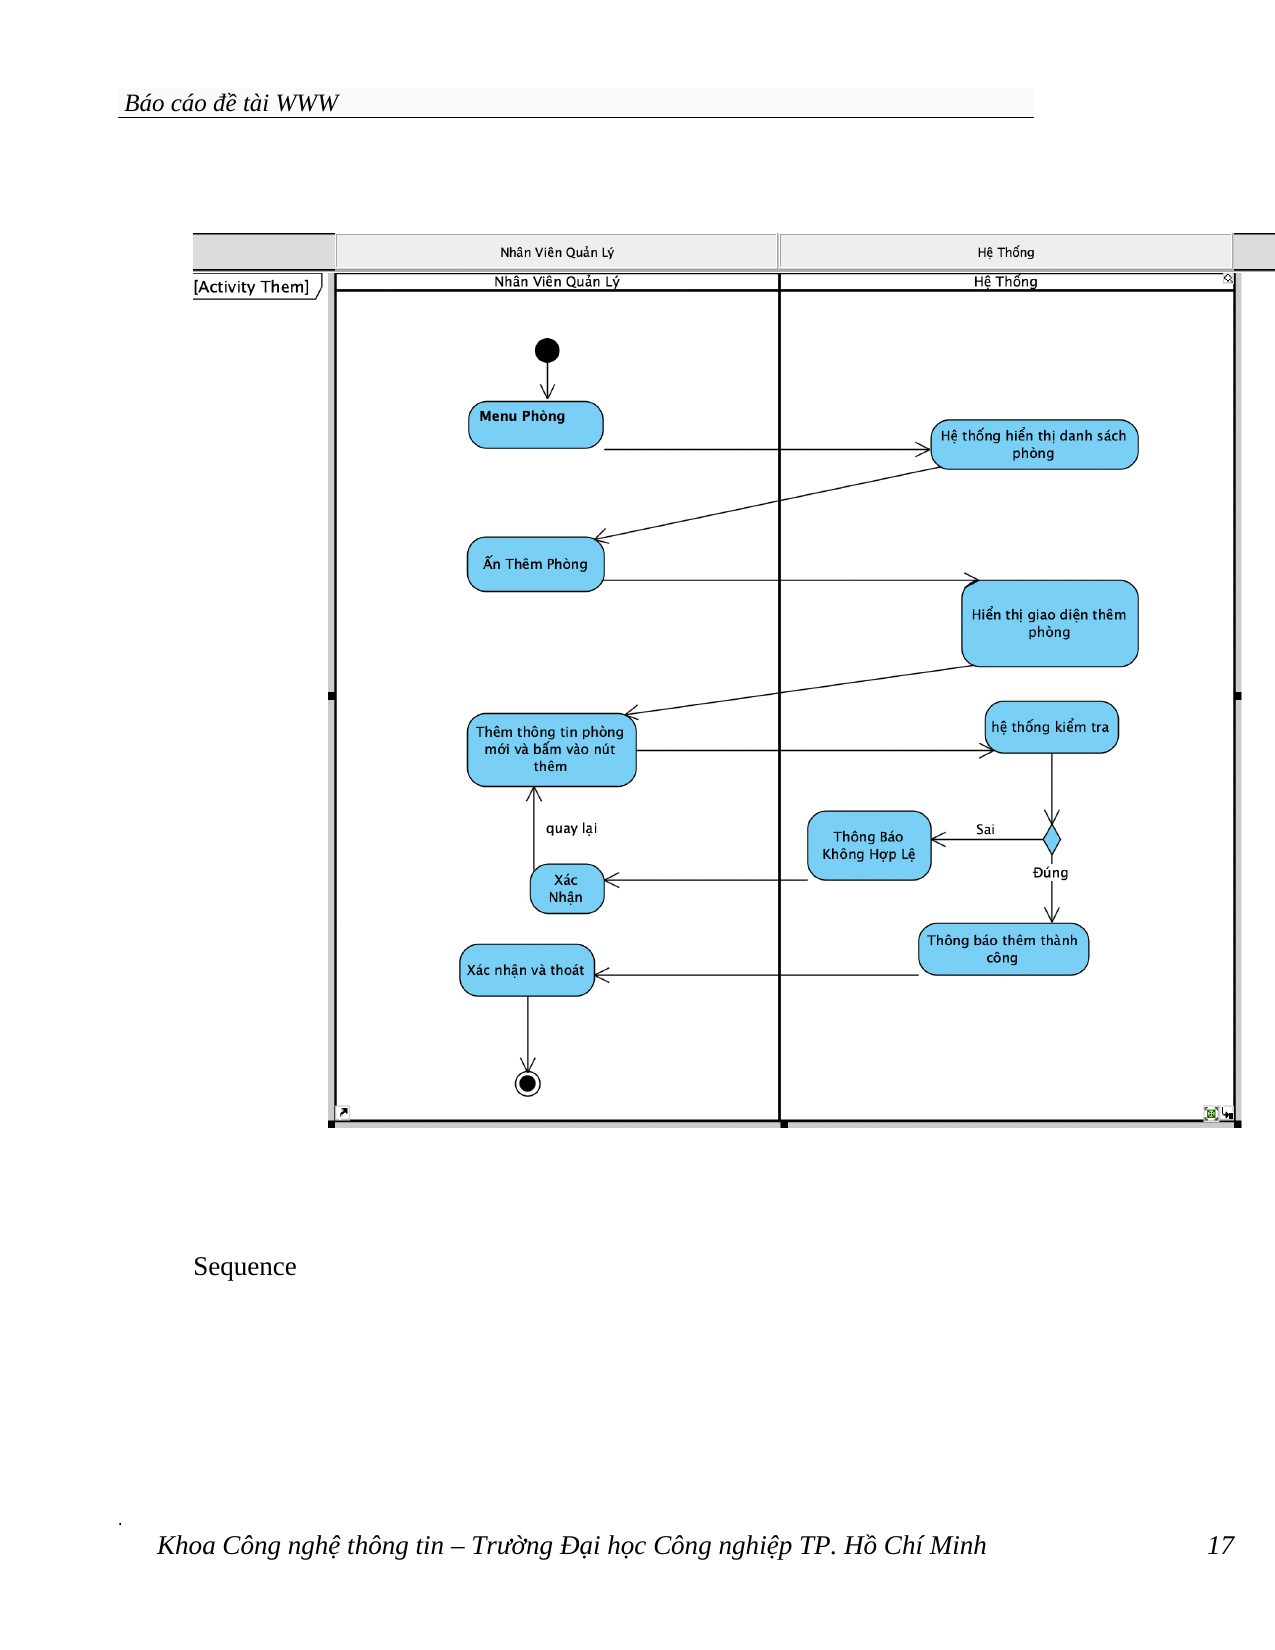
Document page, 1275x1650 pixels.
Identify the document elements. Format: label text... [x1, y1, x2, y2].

text Sequence [193, 1250, 1275, 1281]
picture [193, 233, 1275, 1151]
